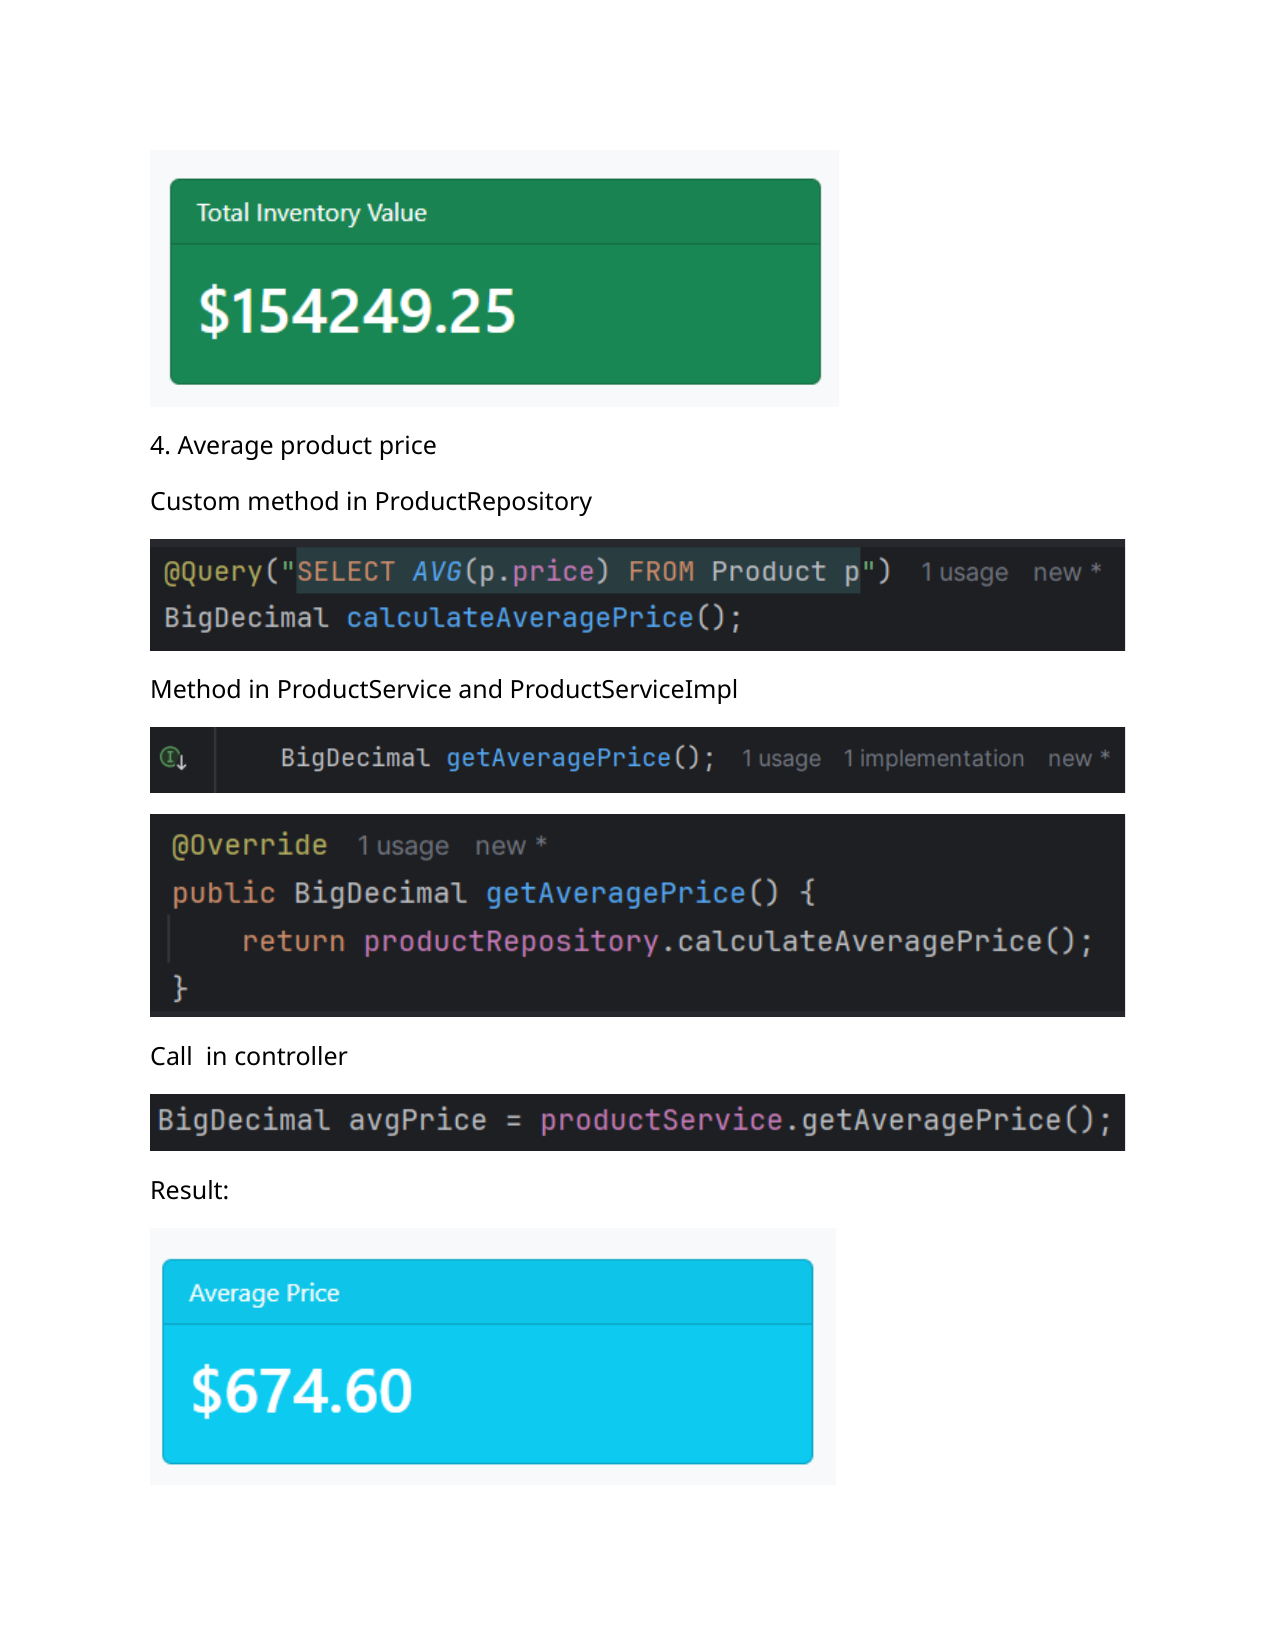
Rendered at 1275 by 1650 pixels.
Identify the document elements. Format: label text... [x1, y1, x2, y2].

picture [150, 1094, 1125, 1151]
picture [150, 727, 1125, 793]
picture [150, 539, 1125, 651]
picture [150, 1228, 837, 1485]
picture [150, 150, 840, 407]
text Result: [150, 1172, 1125, 1206]
picture [150, 814, 1125, 1017]
text Method in ProductService and ProductServiceImpl [150, 672, 1125, 706]
text Call in controller [150, 1038, 1125, 1072]
text Custom method in ProductRepository [150, 484, 1125, 518]
text 4. Average product price [150, 428, 1125, 462]
